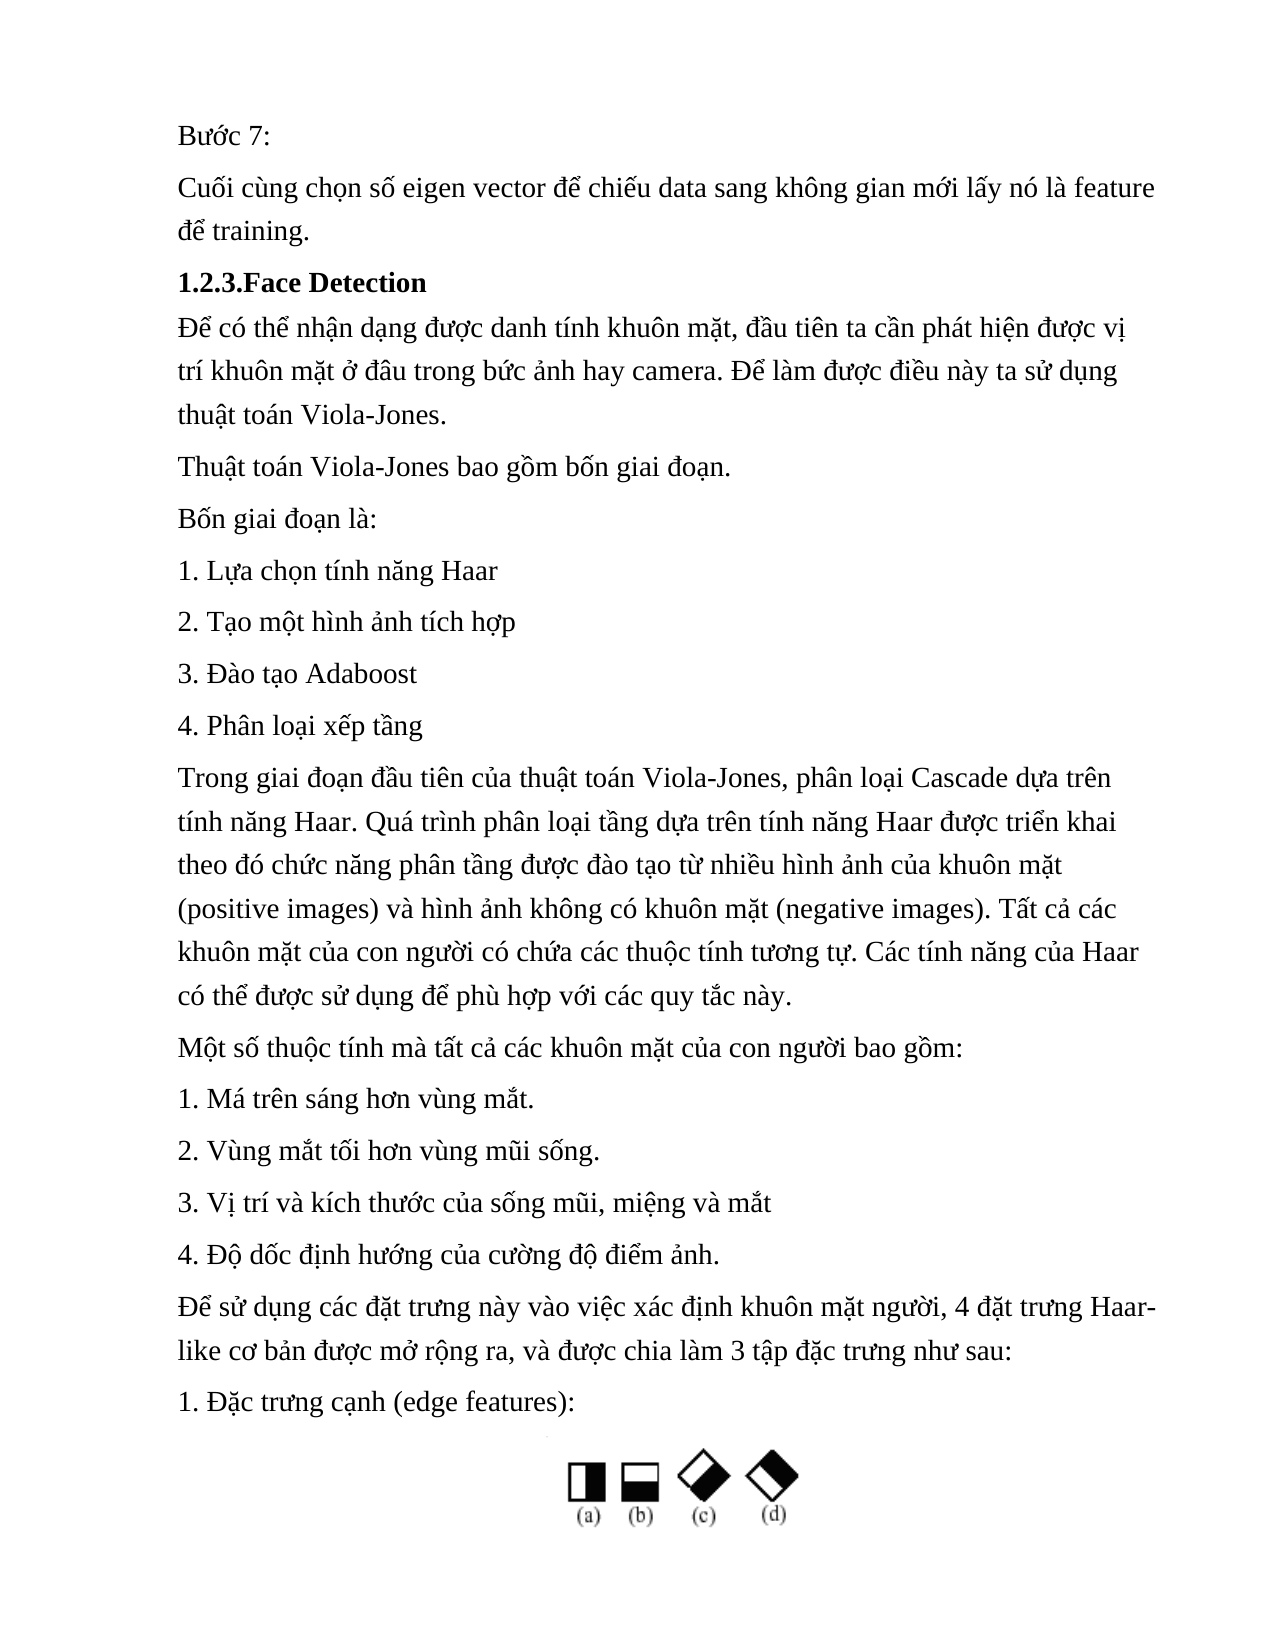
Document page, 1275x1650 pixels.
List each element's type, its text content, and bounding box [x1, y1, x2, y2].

text 2. Vùng mắt tối hơn vùng mũi sống. [177, 1133, 1157, 1167]
text Cuối cùng chọn số eigen vector để chiếu data sang không gian mới lấy nó là feature để training. [177, 170, 1157, 247]
text 2. Tạo một hình ảnh tích hợp [177, 604, 1157, 638]
text Bước 7: [177, 118, 1157, 152]
picture [523, 1436, 811, 1532]
text 4. Độ dốc định hướng của cường độ điểm ảnh. [177, 1237, 1157, 1271]
text Để sử dụng các đặt trưng này vào việc xác định khuôn mặt người, 4 đặt trưng Haar-like cơ bản được mở rộng ra, và được chia làm 3 tập đặc trưng như sau: [177, 1289, 1157, 1366]
text 1. Lựa chọn tính năng Haar [177, 553, 1157, 586]
text 3. Đào tạo Adaboost [177, 656, 1157, 690]
text Một số thuộc tính mà tất cả các khuôn mặt của con người bao gồm: [177, 1030, 1157, 1063]
text Bốn giai đoạn là: [177, 501, 1157, 534]
text 4. Phân loại xếp tầng [177, 708, 1157, 742]
subtitle 1.2.3.Face Detection [177, 265, 1157, 299]
text 1. Đặc trưng cạnh (edge features): [177, 1384, 1157, 1418]
text Thuật toán Viola-Jones bao gồm bốn giai đoạn. [177, 449, 1157, 482]
text Để có thể nhận dạng được danh tính khuôn mặt, đầu tiên ta cần phát hiện được vị trí khuôn mặt ở đâu trong bức ảnh hay camera. Để làm được điều này ta sử dụng thuật toán Viola-Jones. [177, 310, 1157, 431]
text 3. Vị trí và kích thước của sống mũi, miệng và mắt [177, 1185, 1157, 1219]
text Trong giai đoạn đầu tiên của thuật toán Viola-Jones, phân loại Cascade dựa trên tính năng Haar. Quá trình phân loại tầng dựa trên tính năng Haar được triển khai theo đó chức năng phân tầng được đào tạo từ nhiều hình ảnh của khuôn mặt (positive images) và hình ảnh không có khuôn mặt (negative images). Tất cả các khuôn mặt của con người có chứa các thuộc tính tương tự. Các tính năng của Haar có thể được sử dụng để phù hợp với các quy tắc này. [177, 760, 1157, 1011]
text 1. Má trên sáng hơn vùng mắt. [177, 1082, 1157, 1115]
